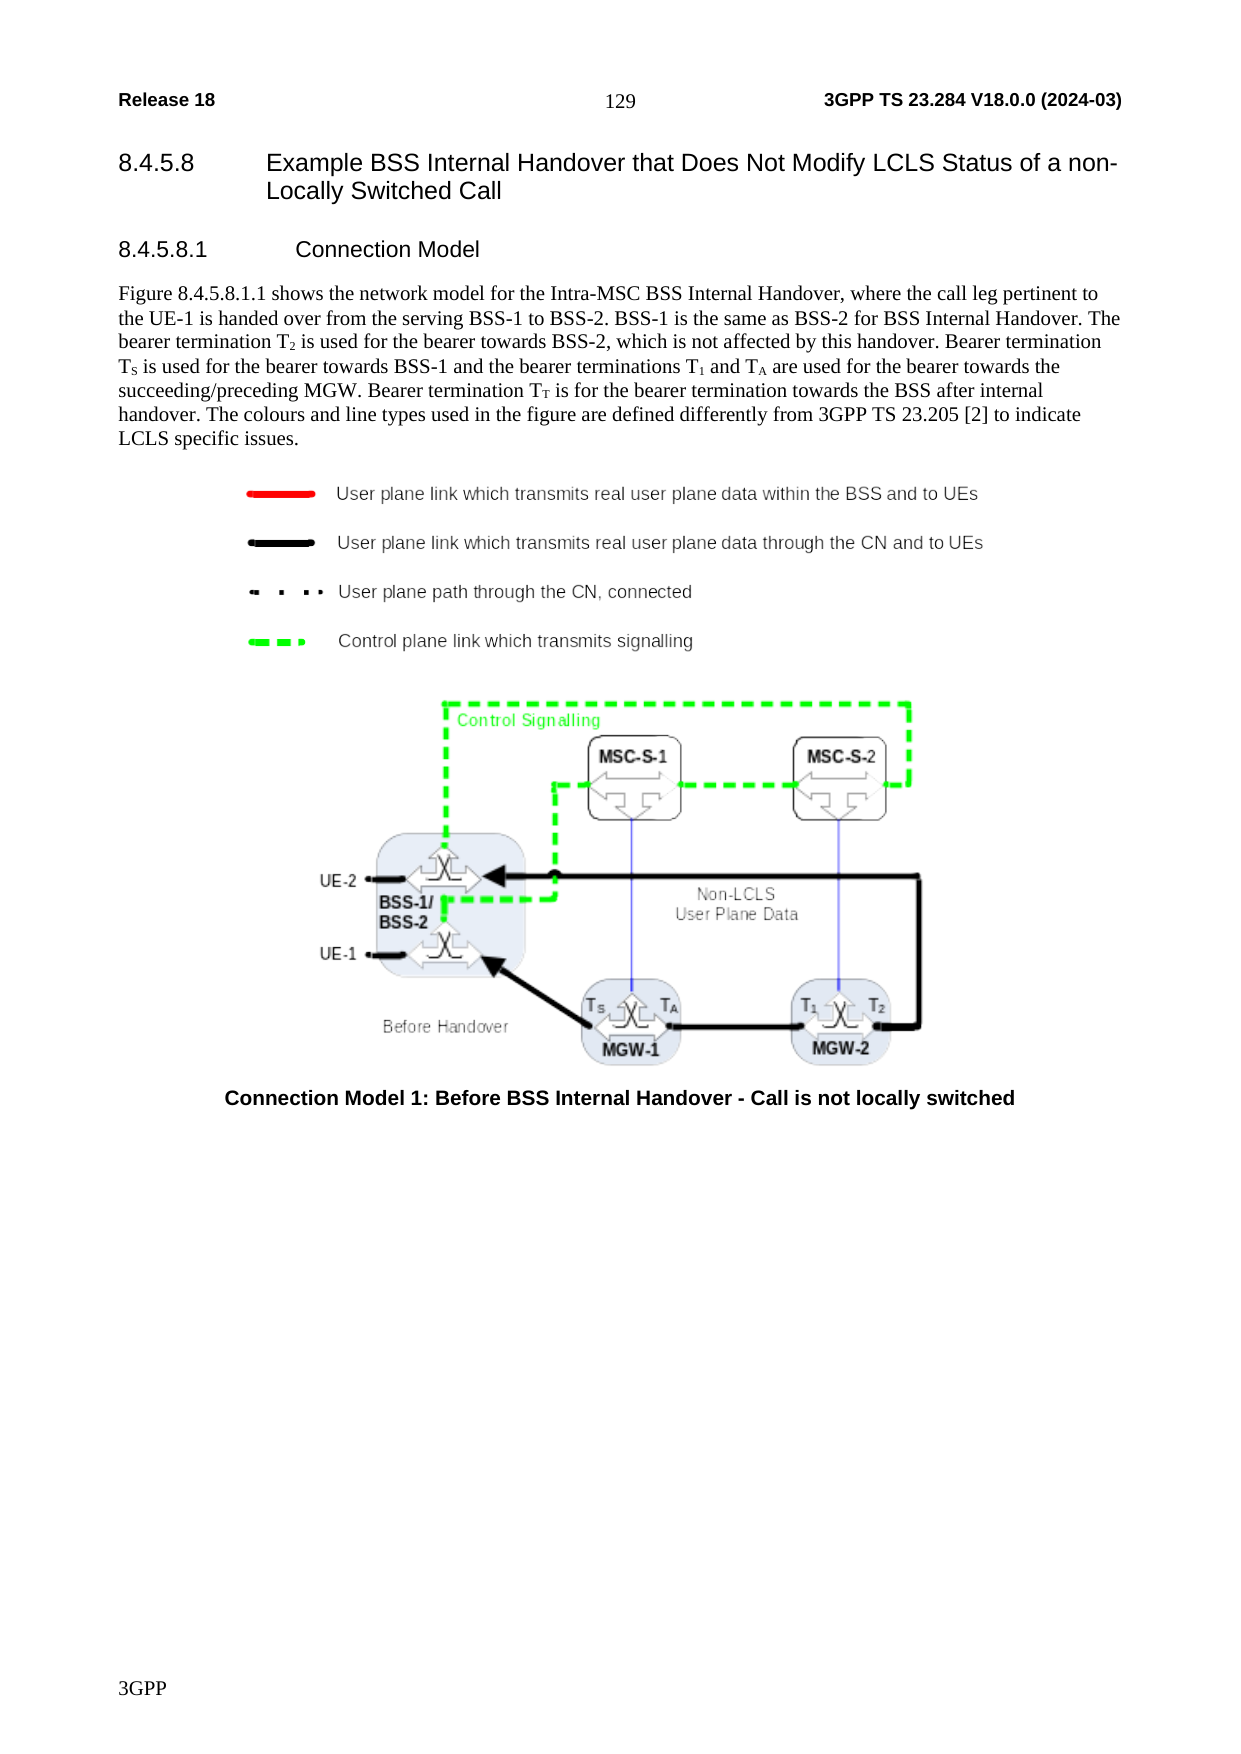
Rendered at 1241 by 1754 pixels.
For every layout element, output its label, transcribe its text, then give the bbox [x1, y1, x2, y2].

text Connection Model 1: Before BSS Internal Handover - Call is not locally switched [118, 1086, 1122, 1110]
subtitle 8.4.5.8.1 Connection Model [118, 236, 1122, 263]
text Figure 8.4.5.8.1.1 shows the network model for the Intra-MSC BSS Internal Handover, where the call leg pertinent to the UE-1 is handed over from the serving BSS-1 to BSS-2. BSS-1 is the same as BSS-2 for BSS Internal Handover. The bearer termination T2 is used for the bearer towards BSS-2, which is not affected by this handover. Bearer termination TS is used for the bearer towards BSS-1 and the bearer terminations T1 and TA are used for the bearer towards the succeeding/preceding MGW. Bearer termination TT is for the bearer termination towards the BSS after internal handover. The colours and line types used in the figure are defined differently from 3GPP TS 23.205 [2] to indicate LCLS specific issues. [118, 281, 1122, 450]
subtitle 8.4.5.8 Example BSS Internal Handover that Does Not Modify LCLS Status of a non-Locally Switched Call [118, 147, 1122, 205]
